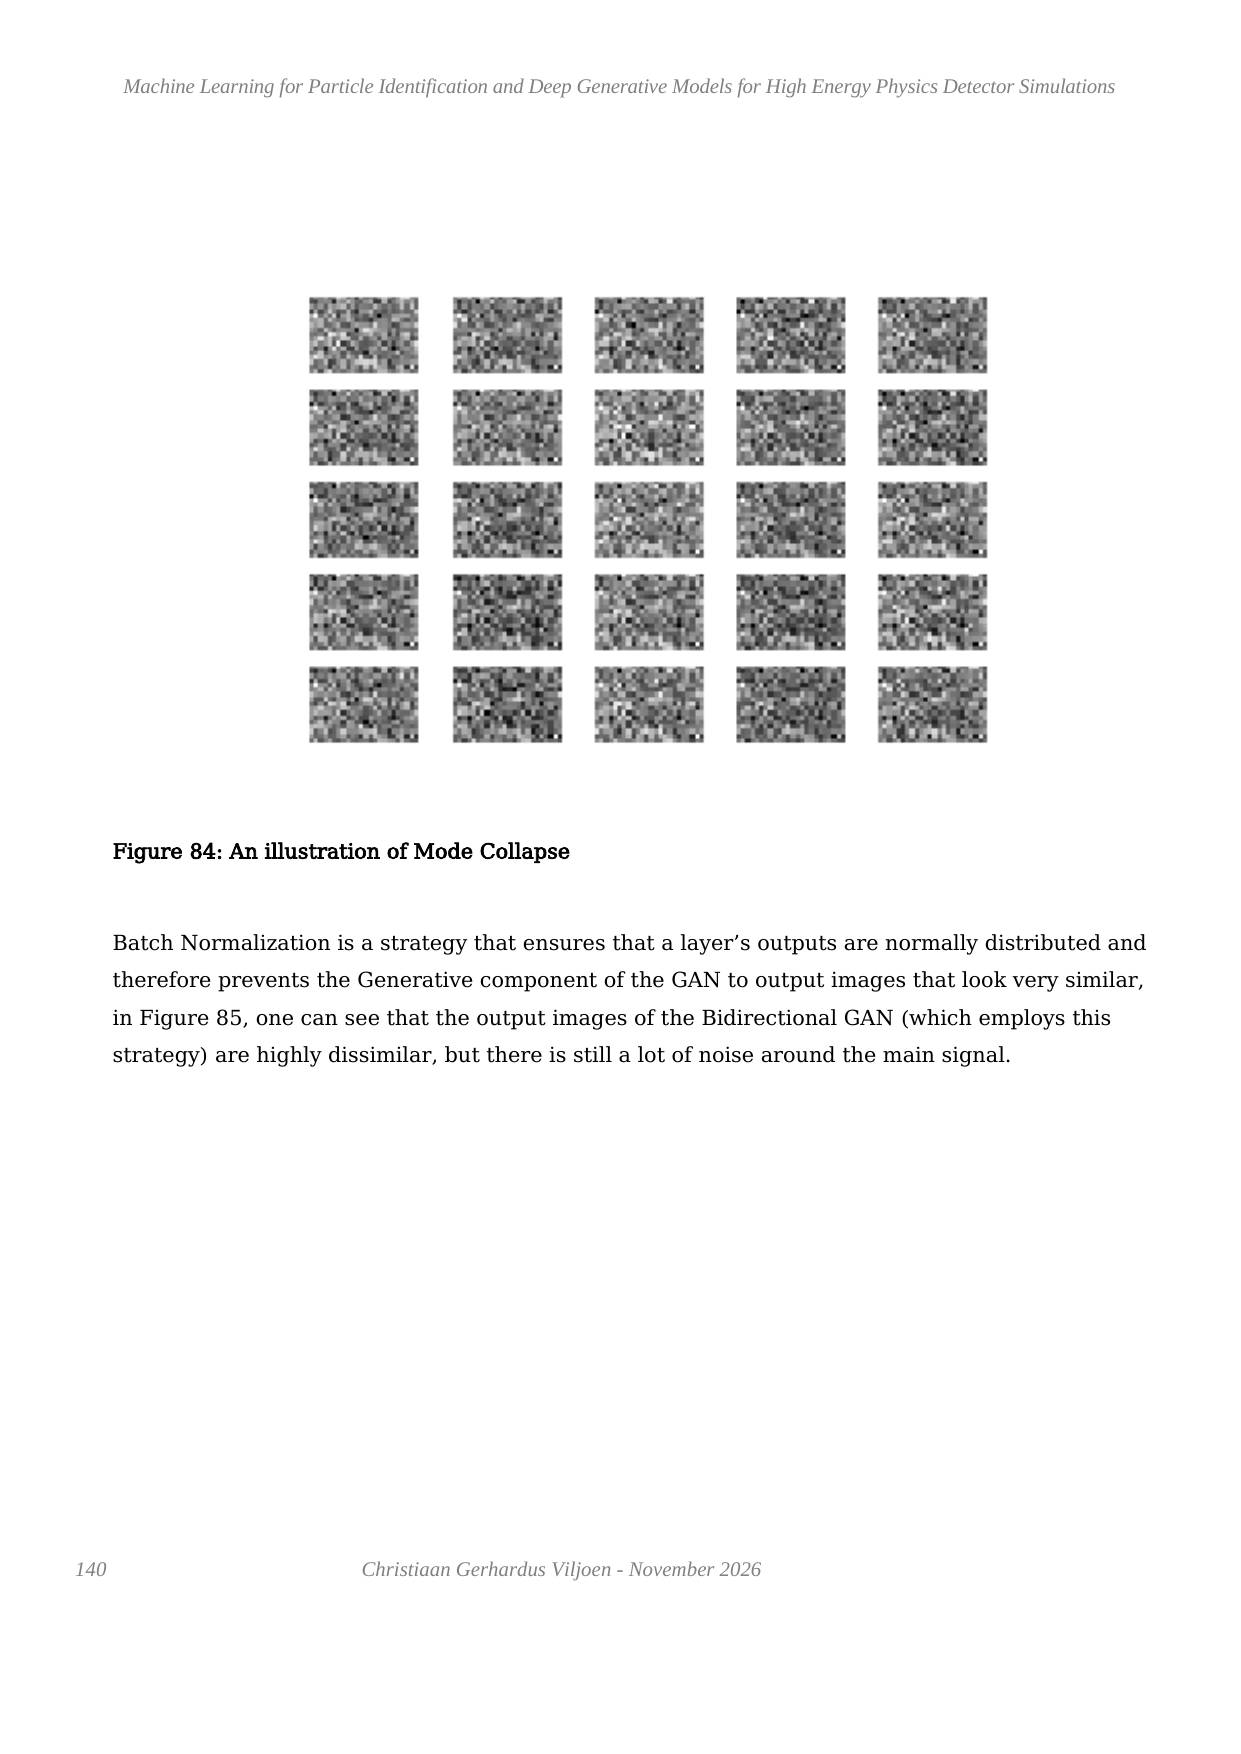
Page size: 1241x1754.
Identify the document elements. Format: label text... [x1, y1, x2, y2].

picture [196, 226, 1082, 817]
text Batch Normalization is a strategy that ensures that a layer’s outputs are normally distributed and therefore prevents the Generative component of the GAN to output images that look very similar, in Figure 85, one can see that the output images of the Bidirectional GAN (which employs this strategy) are highly dissimilar, but there is still a lot of noise around the main signal. [112, 929, 1165, 1067]
text Figure 84: An illustration of Mode Collapse [112, 838, 1165, 863]
